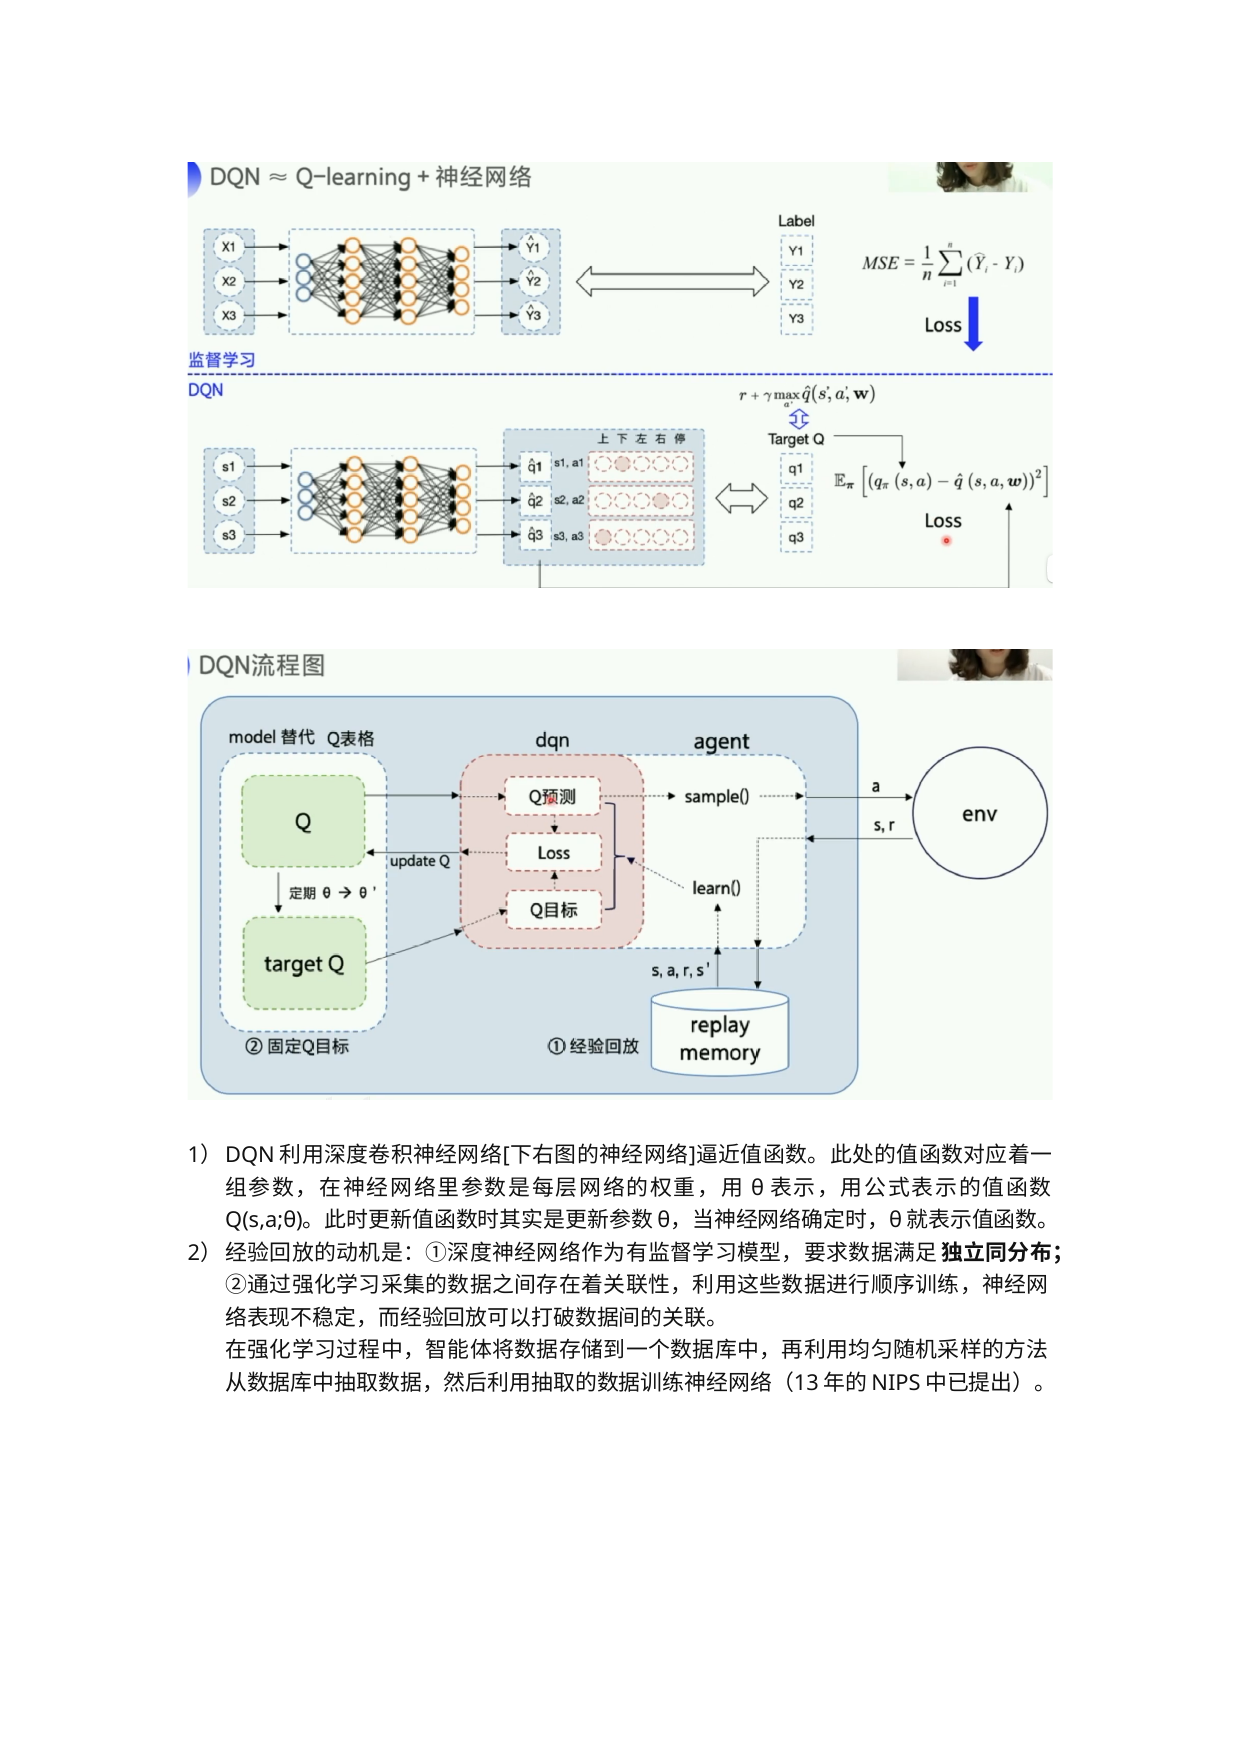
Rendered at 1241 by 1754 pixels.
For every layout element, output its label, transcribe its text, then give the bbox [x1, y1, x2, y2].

picture [187, 649, 1053, 1100]
picture [187, 162, 1053, 588]
list DQN利用深度卷积神经网络[下右图的神经网络]逼近值函数。此处的值函数对应着一组参数，在神经网络里参数是每层网络的权重，用θ表示，用公式表示的值函数Q(s,a;θ)。此时更新值函数时其实是更新参数θ，当神经网络确定时，θ就表示值函数。 [187, 1137, 1053, 1234]
list 经验回放的动机是：①深度神经网络作为有监督学习模型，要求数据满足独立同分布；②通过强化学习采集的数据之间存在着关联性，利用这些数据进行顺序训练，神经网络表现不稳定，而经验回放可以打破数据间的关联。 [187, 1234, 1053, 1332]
